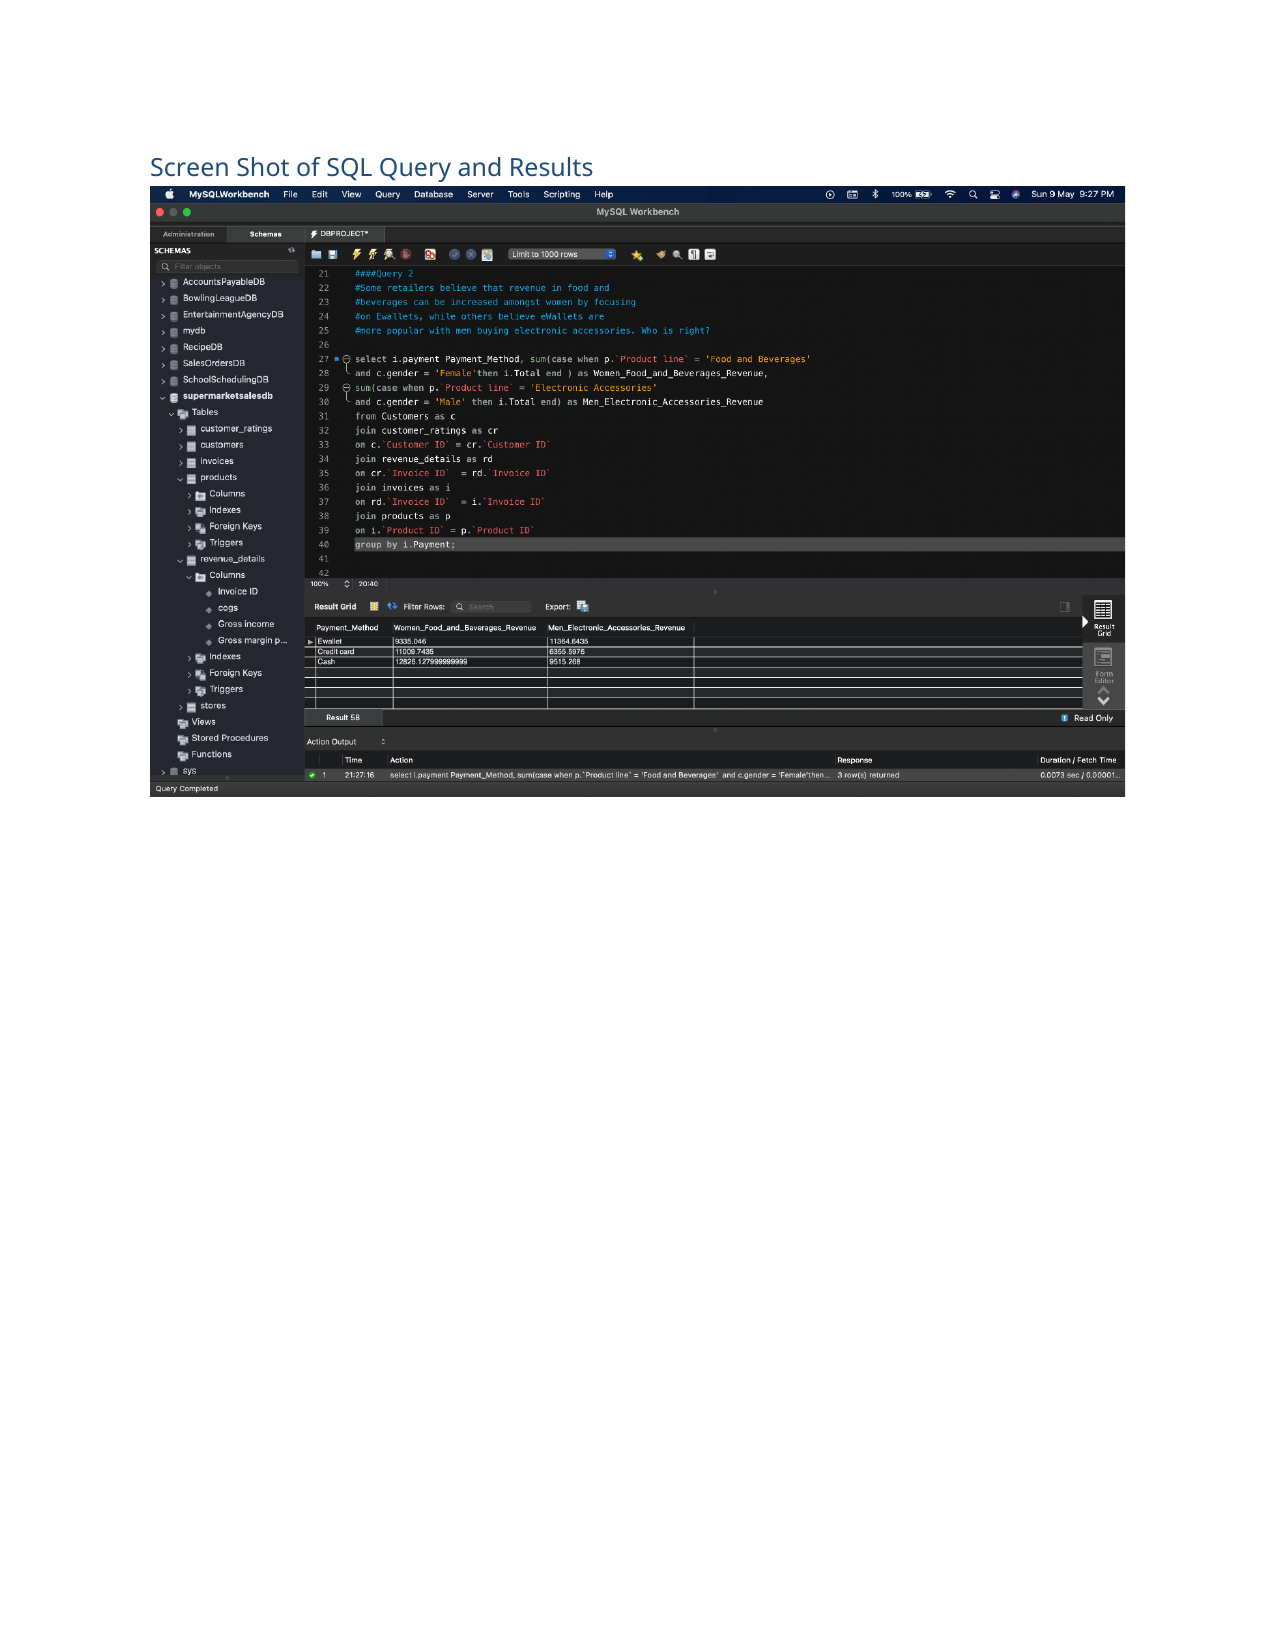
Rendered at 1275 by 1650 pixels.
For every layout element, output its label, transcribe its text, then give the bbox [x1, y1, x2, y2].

picture [150, 186, 1125, 797]
subtitle Screen Shot of SQL Query and Results [150, 150, 1125, 184]
